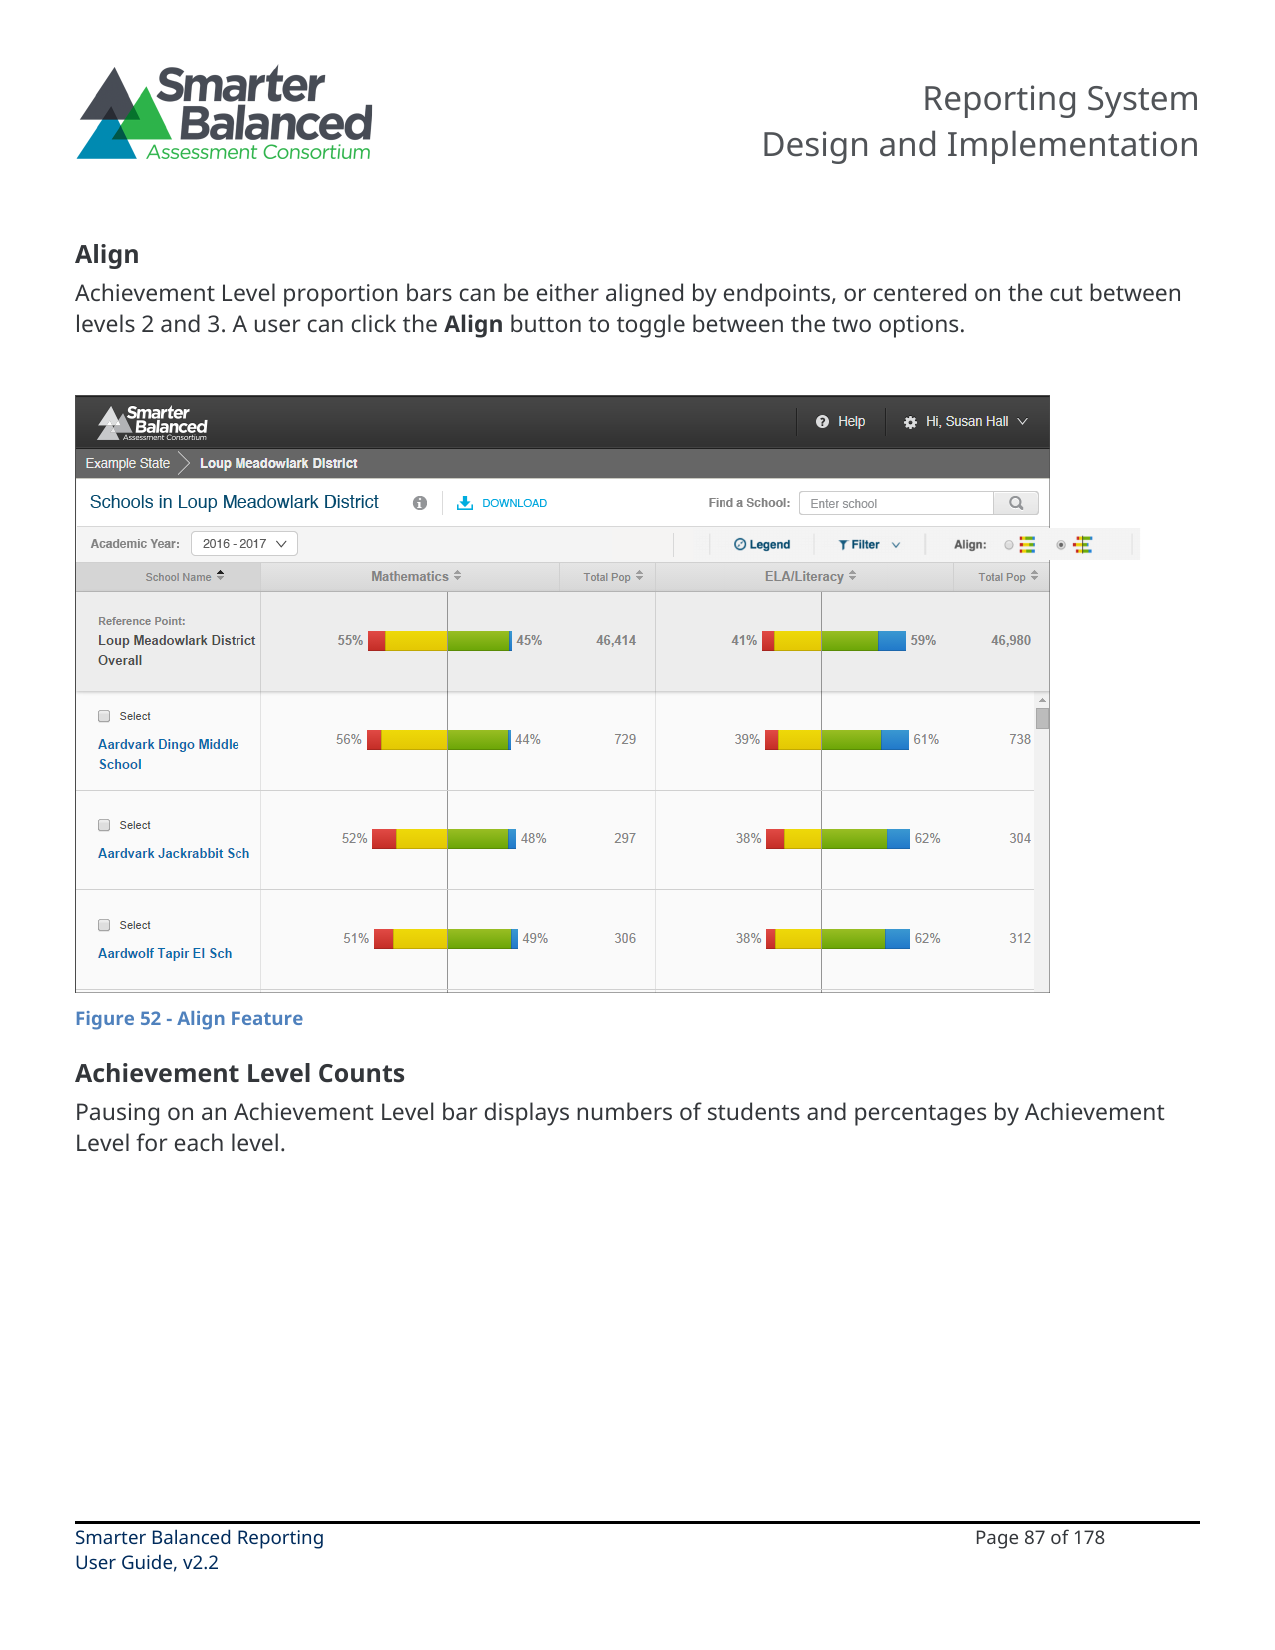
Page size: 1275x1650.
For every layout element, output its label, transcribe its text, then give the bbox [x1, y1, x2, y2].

picture [76, 64, 373, 159]
subtitle Align [75, 236, 1200, 270]
subtitle Achievement Level Counts [75, 1056, 1200, 1090]
picture [75, 395, 1141, 993]
list Achievement Level proportion bars can be either aligned by endpoints, or centered on the cut between levels 2 and 3. A user can click the Align button to toggle between the two options. [75, 277, 1200, 339]
list Pausing on an Achievement Level bar displays numbers of students and percentages by Achievement Level for each level. [75, 1096, 1200, 1158]
